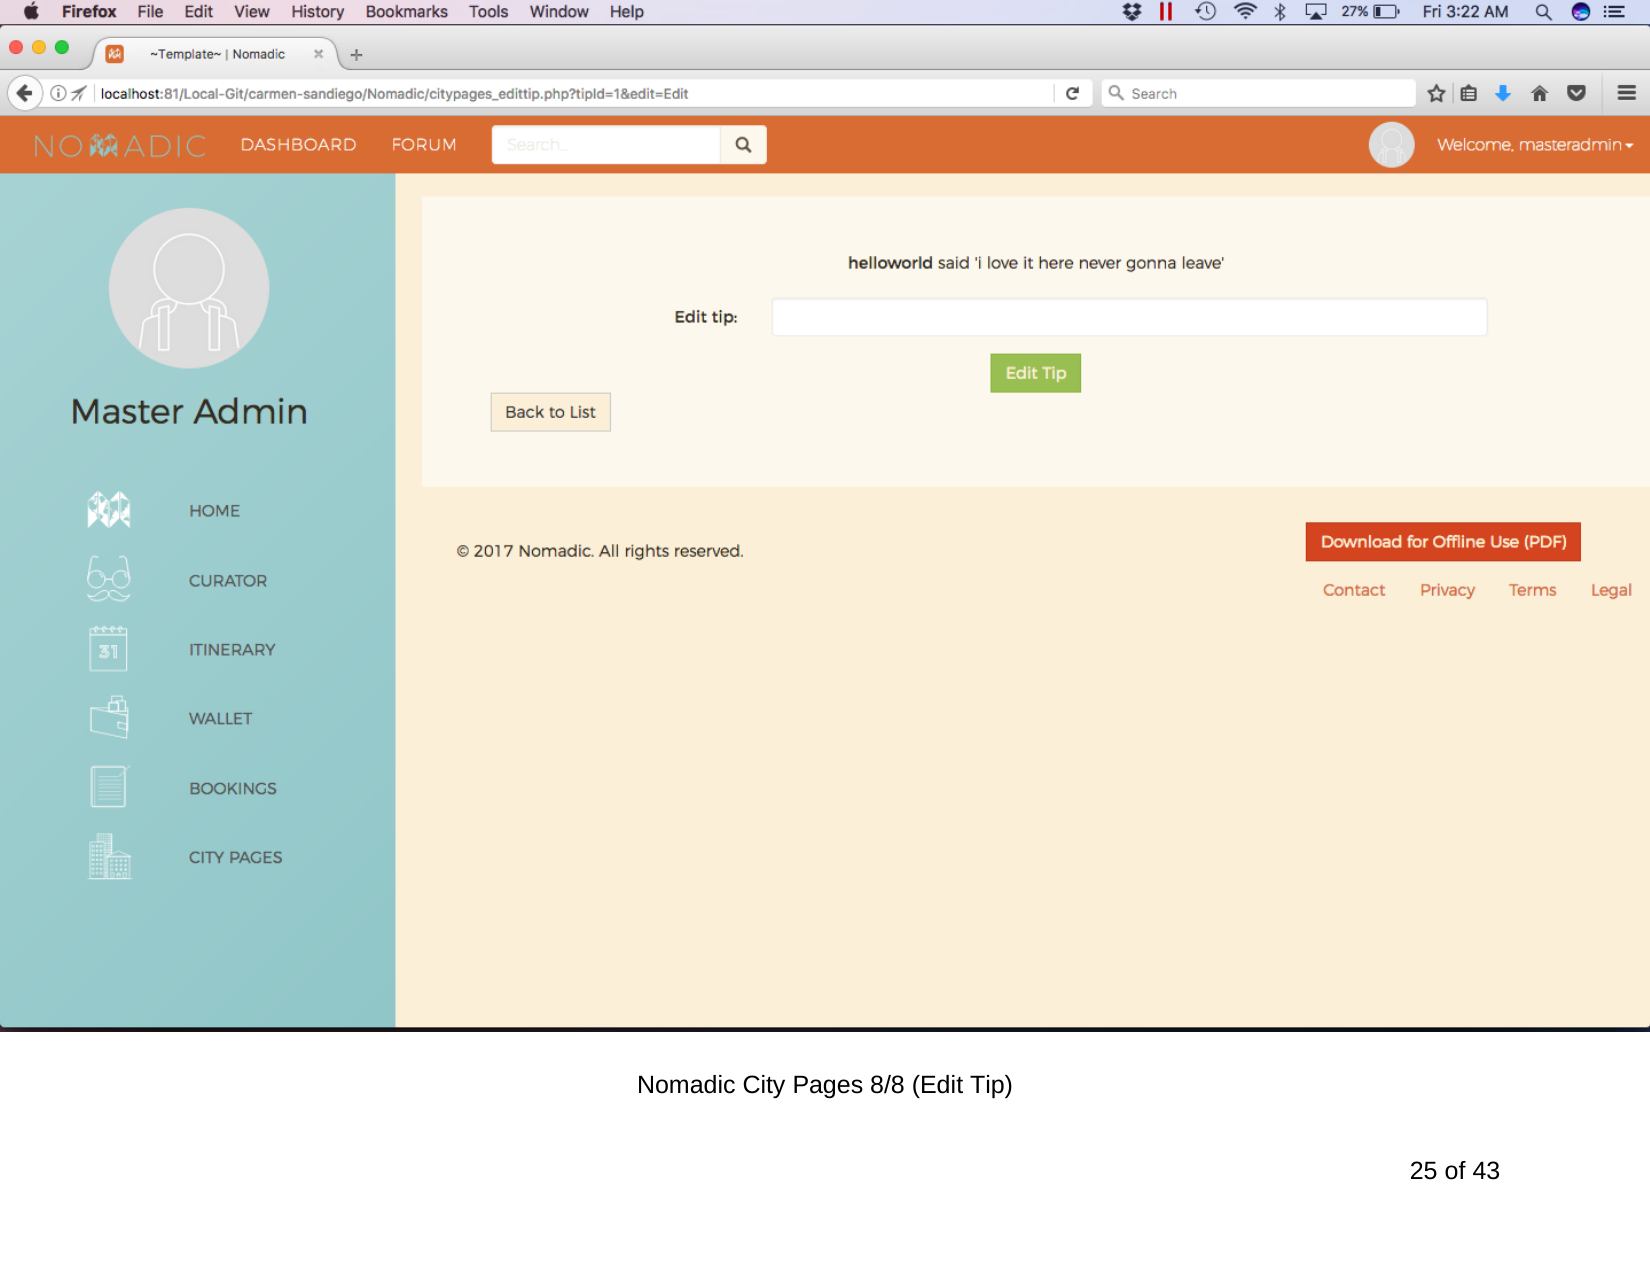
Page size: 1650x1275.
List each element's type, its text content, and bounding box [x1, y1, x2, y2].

picture [0, 0, 1650, 1032]
text Nomadic City Pages 8/8 (Edit Tip) [150, 1032, 1500, 1099]
